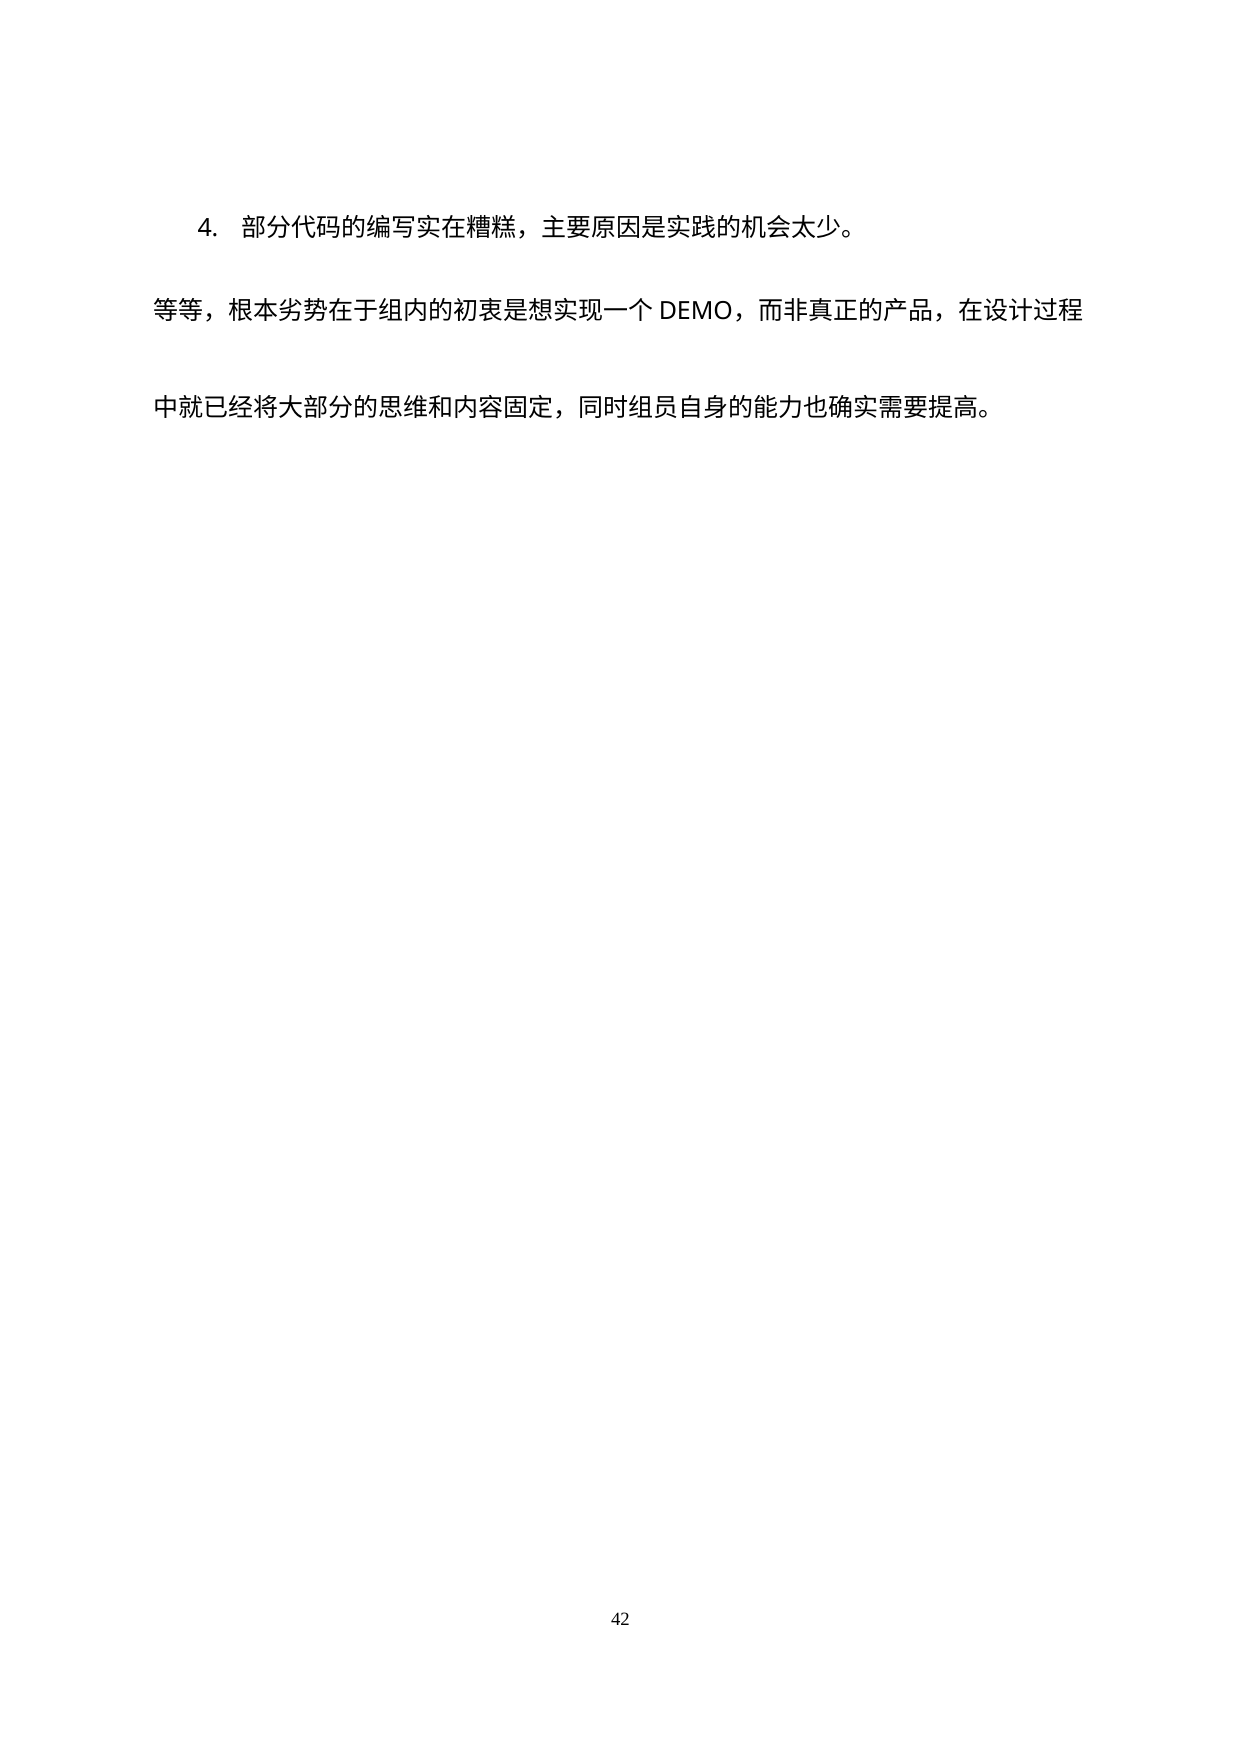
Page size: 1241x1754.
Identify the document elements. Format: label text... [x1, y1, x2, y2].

text 等等，根本劣势在于组内的初衷是想实现一个DEMO，而非真正的产品，在设计过程中就已经将大部分的思维和内容固定，同时组员自身的能力也确实需要提高。 [153, 276, 1087, 438]
list 部分代码的编写实在糟糕，主要原因是实践的机会太少。 [197, 193, 1087, 258]
